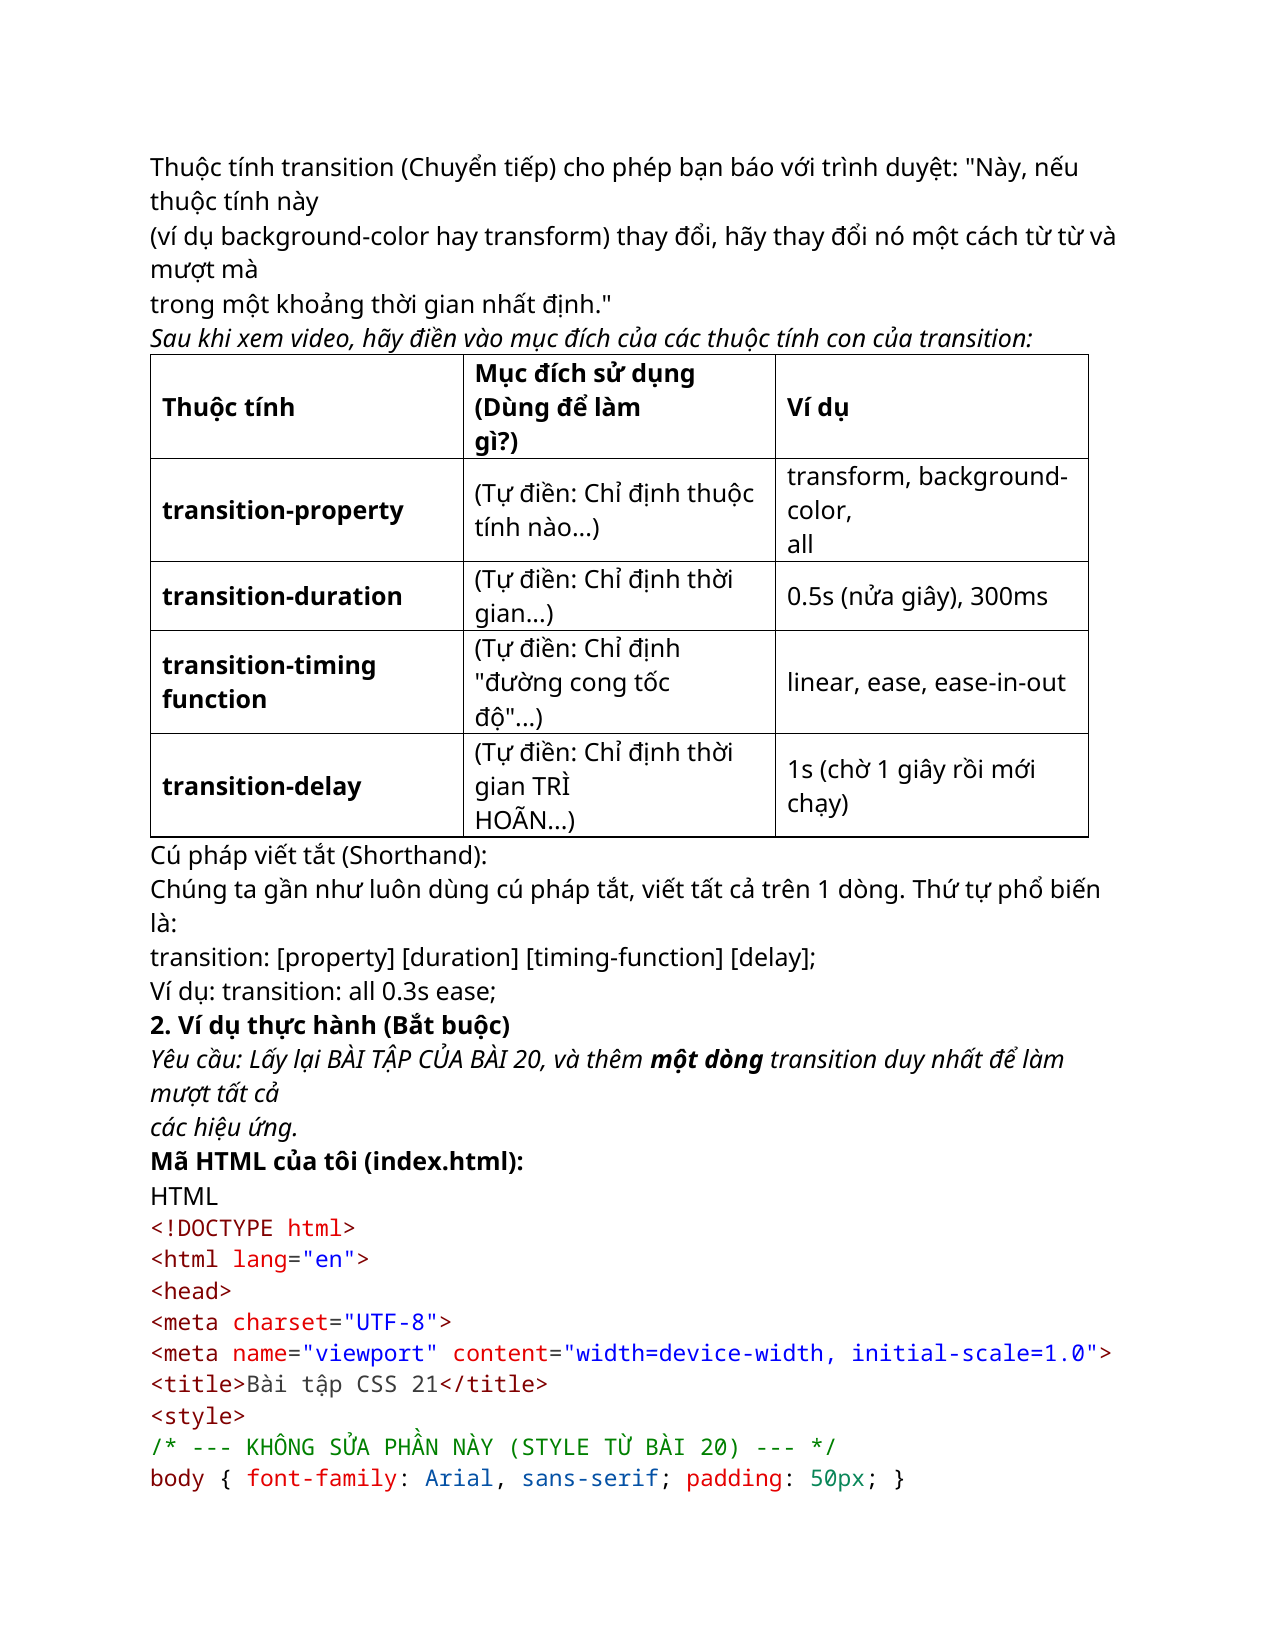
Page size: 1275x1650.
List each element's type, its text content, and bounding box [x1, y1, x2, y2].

table_cell (Tự điền: Chỉ định thời gian TRÌ HOÃN...) [464, 734, 775, 836]
table_header Mục đích sử dụng (Dùng để làm gì?) [464, 355, 775, 458]
table_cell 1s (chờ 1 giây rồi mới chạy) [776, 734, 1088, 836]
table_header Ví dụ [776, 355, 1088, 458]
table_cell transition-property [151, 459, 463, 561]
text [150, 150, 1125, 354]
table_cell (Tự điền: Chỉ định thuộc tính nào...) [464, 459, 775, 561]
table_header Thuộc tính [151, 355, 463, 458]
table_cell transition-delay [151, 734, 463, 836]
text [150, 837, 1125, 1493]
table_cell transition-timing function [151, 631, 463, 733]
table_cell (Tự điền: Chỉ định thời gian...) [464, 562, 775, 630]
table_cell linear, ease, ease-in-out [776, 631, 1088, 733]
table_cell (Tự điền: Chỉ định "đường cong tốc độ"...) [464, 631, 775, 733]
table_cell transition-duration [151, 562, 463, 630]
table_cell transform, background-color, all [776, 459, 1088, 561]
table_cell 0.5s (nửa giây), 300ms [776, 562, 1088, 630]
